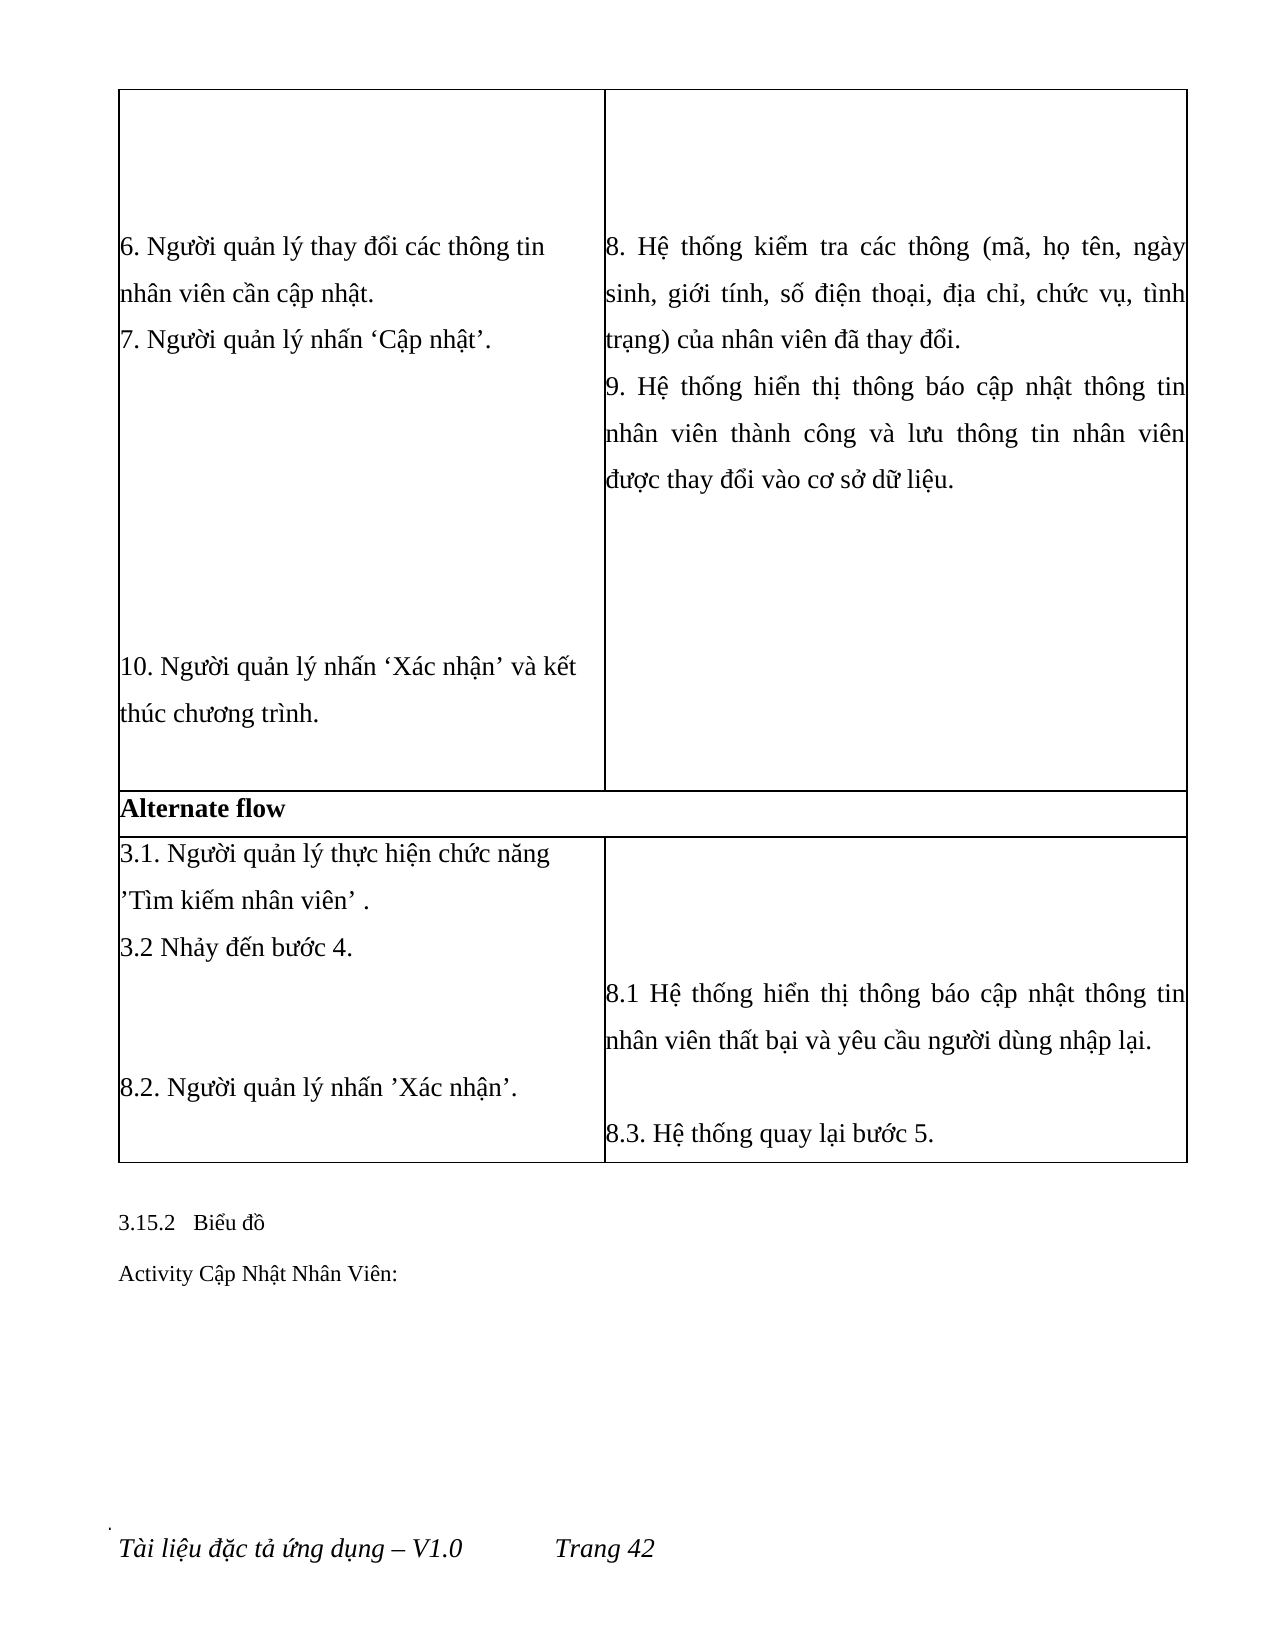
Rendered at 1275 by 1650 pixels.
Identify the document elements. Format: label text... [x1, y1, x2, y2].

table_cell 3.1. Người quản lý thực hiện chức năng ’Tìm kiếm nhân viên’ . 3.2 Nhảy đến bước 4. 8.2. Người quản lý nhấn ’Xác nhận’. [120, 838, 604, 1162]
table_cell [606, 90, 1186, 790]
text Activity Cập Nhật Nhân Viên: [118, 1261, 1186, 1287]
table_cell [120, 90, 604, 790]
subtitle Biểu đồ [118, 1208, 1186, 1235]
table_cell Alternate flow [120, 792, 1186, 836]
table_cell 8.1 Hệ thống hiển thị thông báo cập nhật thông tin nhân viên thất bại và yêu cầu người dùng nhập lại. 8.3. Hệ thống quay lại bước 5. [606, 838, 1186, 1162]
